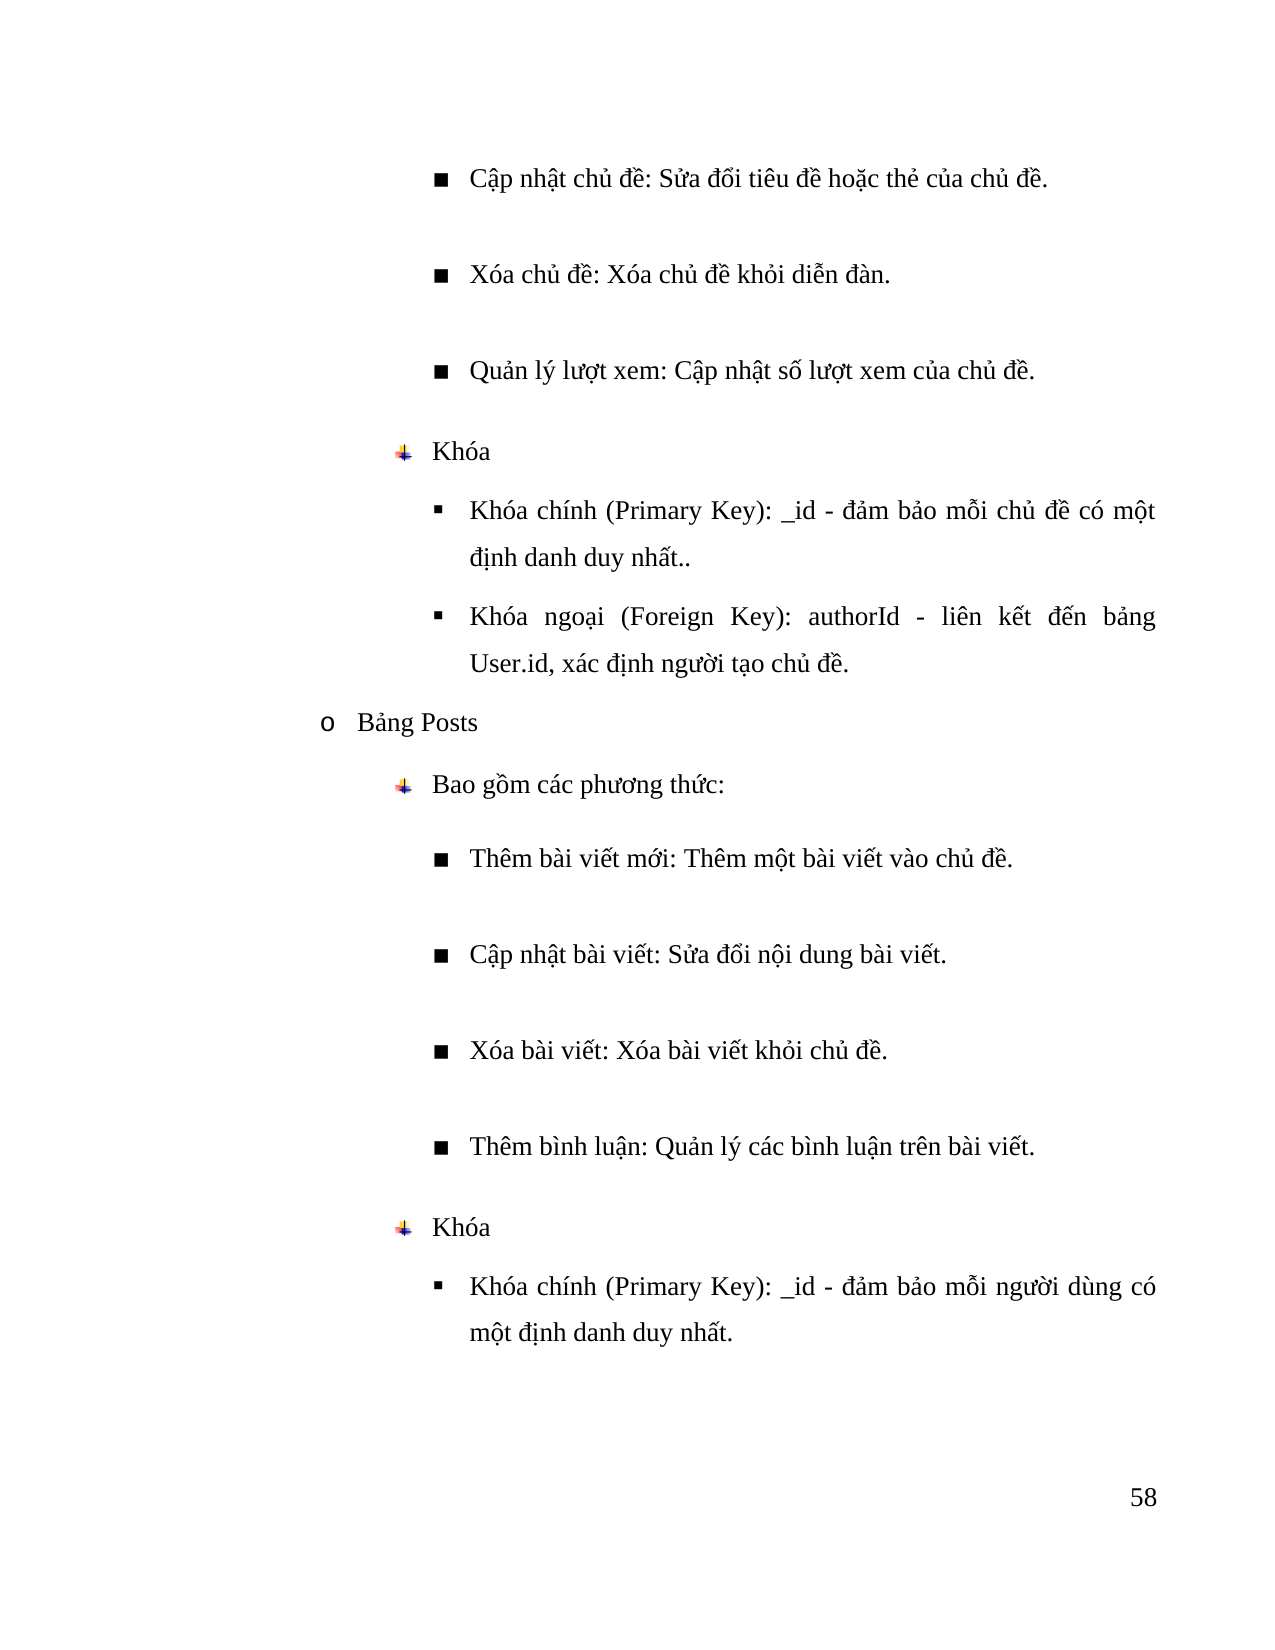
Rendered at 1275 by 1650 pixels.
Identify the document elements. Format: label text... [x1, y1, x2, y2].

list Thêm bài viết mới: Thêm một bài viết vào chủ đề. [432, 828, 1157, 883]
list Khóa ngoại (Foreign Key): authorId - liên kết đến bảng User.id, xác định người tạo chủ đề. [432, 600, 1157, 678]
list Khóa chính (Primary Key): _id - đảm bảo mỗi chủ đề có một định danh duy nhất.. [432, 494, 1157, 572]
picture [395, 1219, 412, 1236]
picture [395, 443, 412, 461]
list Khóa chính (Primary Key): _id - đảm bảo mỗi người dùng có một định danh duy nhất. [432, 1270, 1157, 1348]
list Xóa chủ đề: Xóa chủ đề khỏi diễn đàn. [432, 243, 1157, 299]
list Cập nhật bài viết: Sửa đổi nội dung bài viết. [432, 923, 1157, 979]
list Quản lý lượt xem: Cập nhật số lượt xem của chủ đề. [432, 339, 1157, 395]
list Bao gồm các phương thức: [394, 768, 1157, 800]
list Thêm bình luận: Quản lý các bình luận trên bài viết. [432, 1115, 1157, 1170]
list Bảng Posts [319, 706, 1157, 739]
list Khóa [394, 1211, 1157, 1242]
list Xóa bài viết: Xóa bài viết khỏi chủ đề. [432, 1019, 1157, 1075]
list Khóa [394, 435, 1157, 466]
picture [395, 777, 412, 794]
list Cập nhật chủ đề: Sửa đổi tiêu đề hoặc thẻ của chủ đề. [432, 148, 1157, 203]
